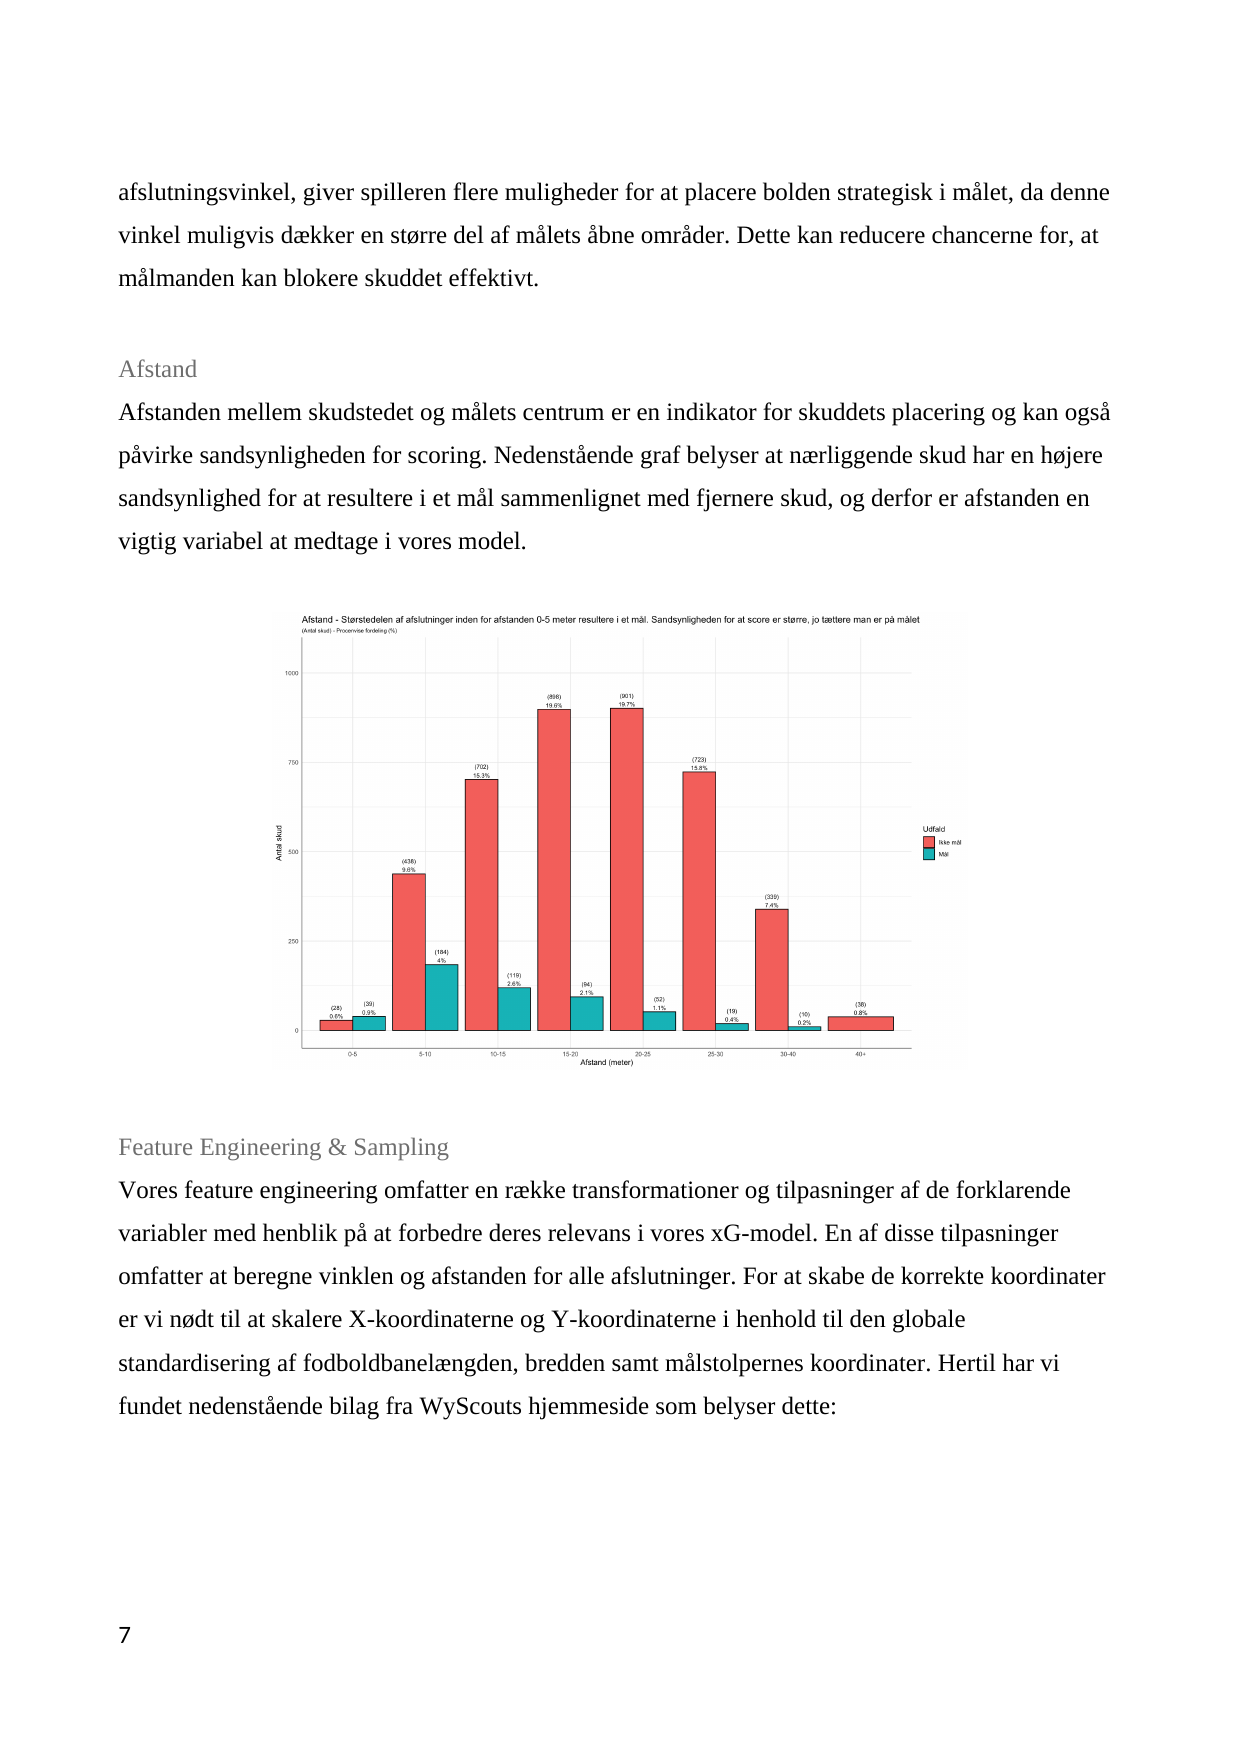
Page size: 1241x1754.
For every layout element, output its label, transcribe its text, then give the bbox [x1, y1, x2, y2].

text Vores feature engineering omfatter en række transformationer og tilpasninger af de forklarende variabler med henblik på at forbedre deres relevans i vores xG-model. En af disse tilpasninger omfatter at beregne vinklen og afstanden for alle afslutninger. For at skabe de korrekte koordinater er vi nødt til at skalere X-koordinaterne og Y-koordinaterne i henhold til den globale standardisering af fodboldbanelængden, bredden samt målstolpernes koordinater. Hertil har vi fundet nedenstående bilag fra WyScouts hjemmeside som belyser dette: [118, 1175, 1122, 1419]
subtitle Afstand [118, 354, 1122, 383]
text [118, 177, 1122, 292]
subtitle Feature Engineering & Sampling [118, 1132, 1122, 1161]
text Afstanden mellem skudstedet og målets centrum er en indikator for skuddets placering og kan også påvirke sandsynligheden for scoring. Nedenstående graf belyser at nærliggende skud har en højere sandsynlighed for at resultere i et mål sammenlignet med fjernere skud, og derfor er afstanden en vigtig variabel at medtage i vores model. [118, 397, 1122, 555]
